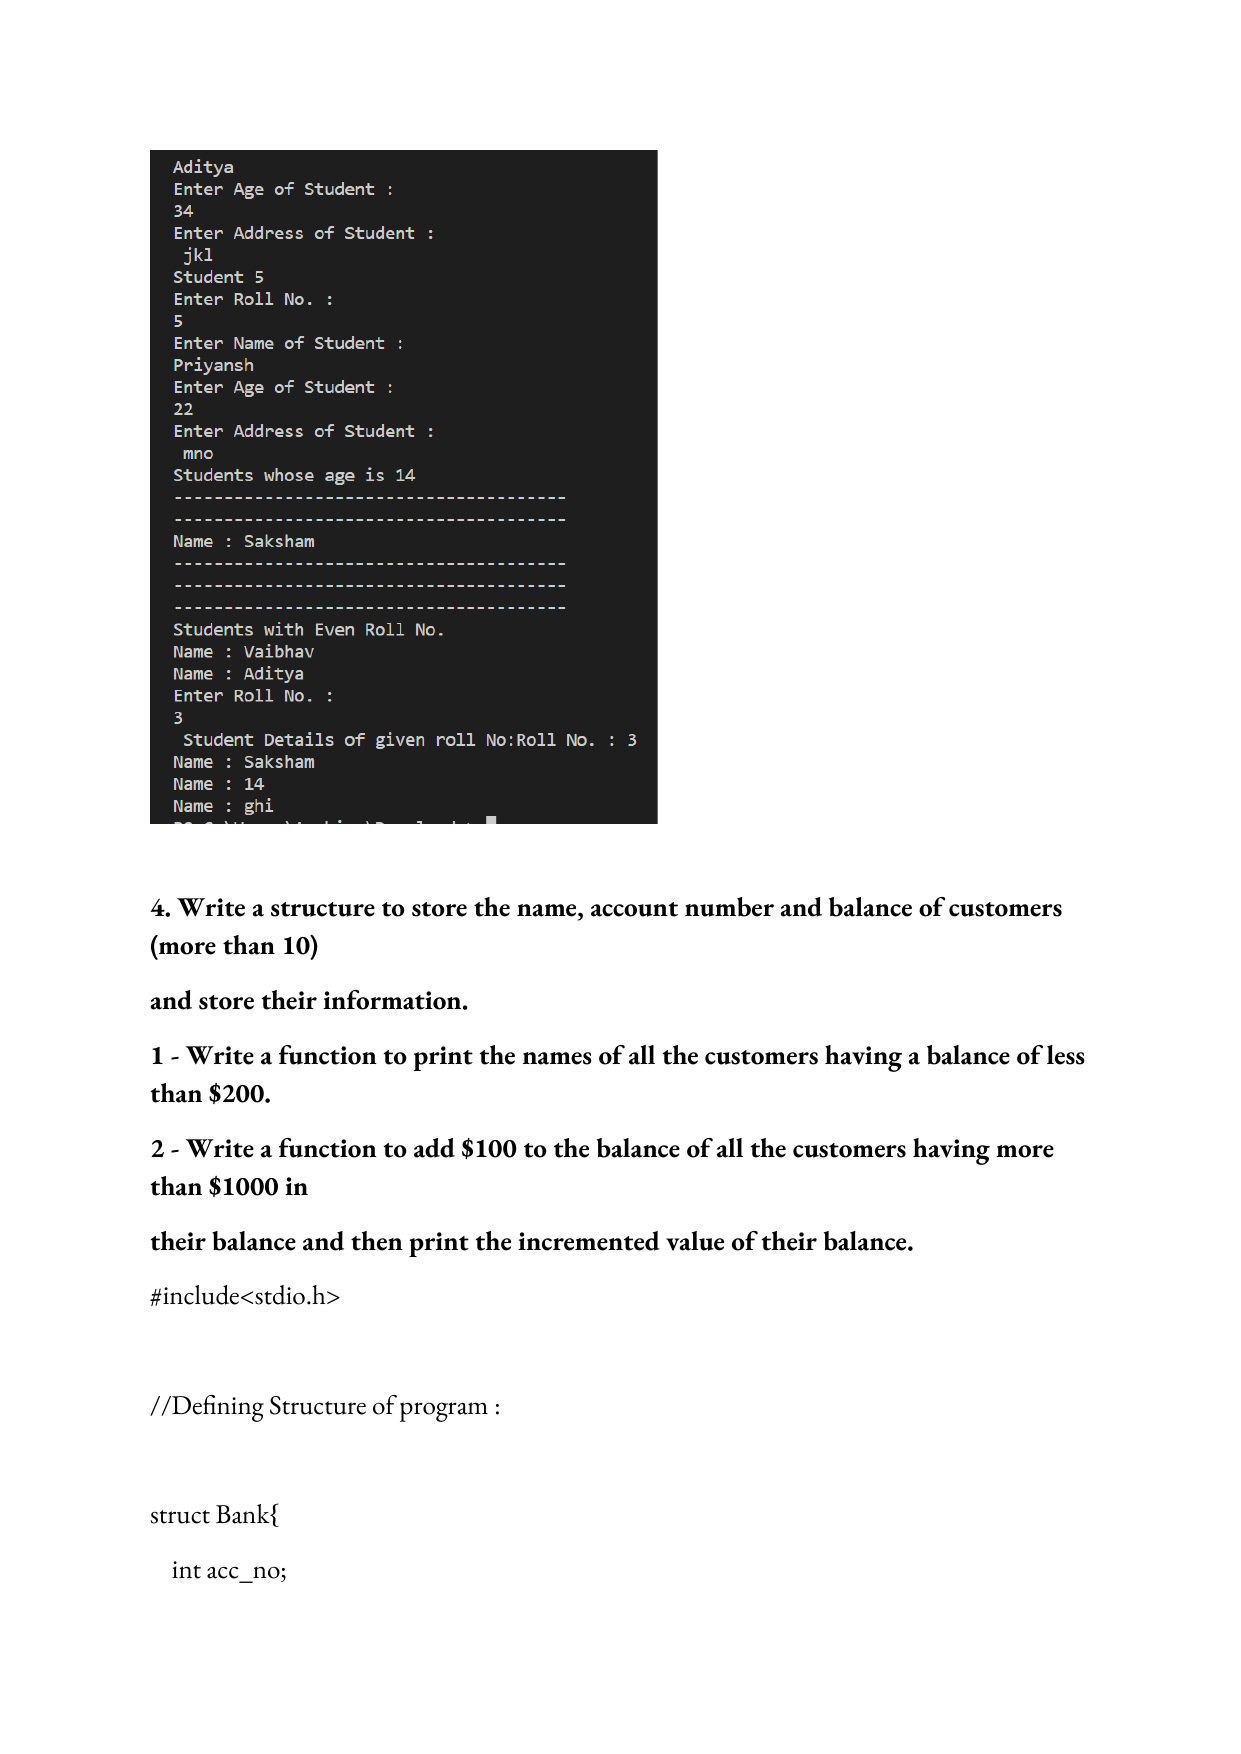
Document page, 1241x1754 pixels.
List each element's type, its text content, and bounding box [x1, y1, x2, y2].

text 1 - Write a function to print the names of all the customers having a balance of less than $200. [150, 1037, 1090, 1110]
picture [150, 150, 658, 824]
text //Defining Structure of program : [150, 1387, 1090, 1422]
text #include<stdio.h> [150, 1277, 1090, 1313]
text struct Bank{ [150, 1497, 1090, 1532]
text 2 - Write a function to add $100 to the balance of all the customers having more than $1000 in [150, 1130, 1090, 1203]
text their balance and then print the incremented value of their balance. [150, 1223, 1090, 1258]
text 4. Write a structure to store the name, account number and balance of customers (more than 10) [150, 889, 1090, 963]
text int acc_no; [150, 1551, 1090, 1587]
text and store their information. [150, 982, 1090, 1017]
